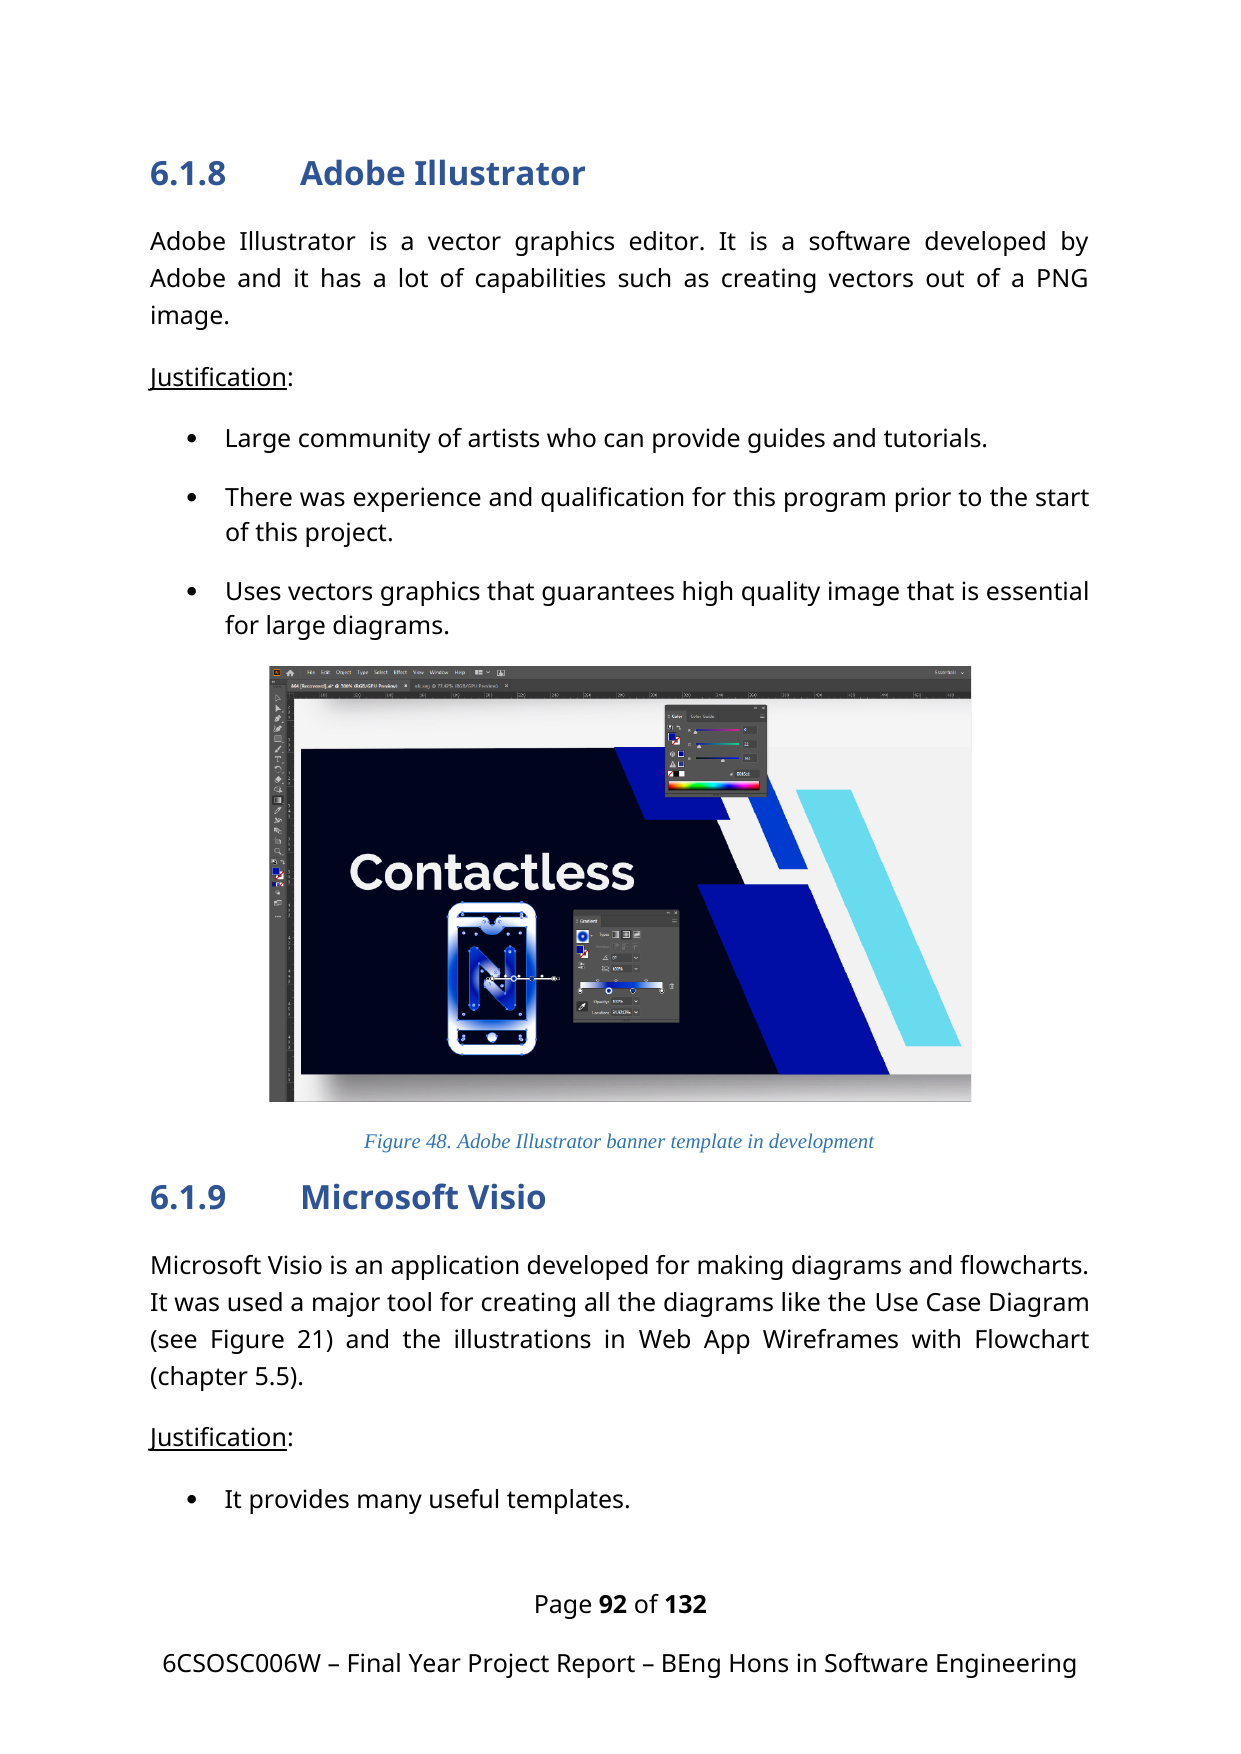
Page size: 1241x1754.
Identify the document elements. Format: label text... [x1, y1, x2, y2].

list There was experience and qualification for this program prior to the start of this project. [187, 480, 1090, 548]
text Justification: [150, 1420, 1090, 1454]
text Microsoft Visio is an application developed for making diagrams and flowcharts. It was used a major tool for creating all the diagrams like the Use Case Diagram (see Figure 21) and the illustrations in Web App Wireframes with Flowchart (chapter 5.5). [150, 1248, 1090, 1392]
subtitle Microsoft Visio [150, 1174, 1090, 1219]
list Large community of artists who can provide guides and tutorials. [187, 421, 1090, 455]
text Figure 48. Adobe Illustrator banner template in development [150, 1129, 1090, 1153]
picture [269, 666, 972, 1102]
list Uses vectors graphics that guarantees high quality image that is essential for large diagrams. [187, 573, 1090, 641]
list It provides many useful templates. [187, 1482, 1090, 1516]
subtitle Adobe Illustrator [150, 150, 1090, 195]
text Adobe Illustrator is a vector graphics editor. It is a software developed by Adobe and it has a lot of capabilities such as creating vectors out of a PNG image. [150, 224, 1090, 332]
text Justification: [150, 359, 1090, 393]
